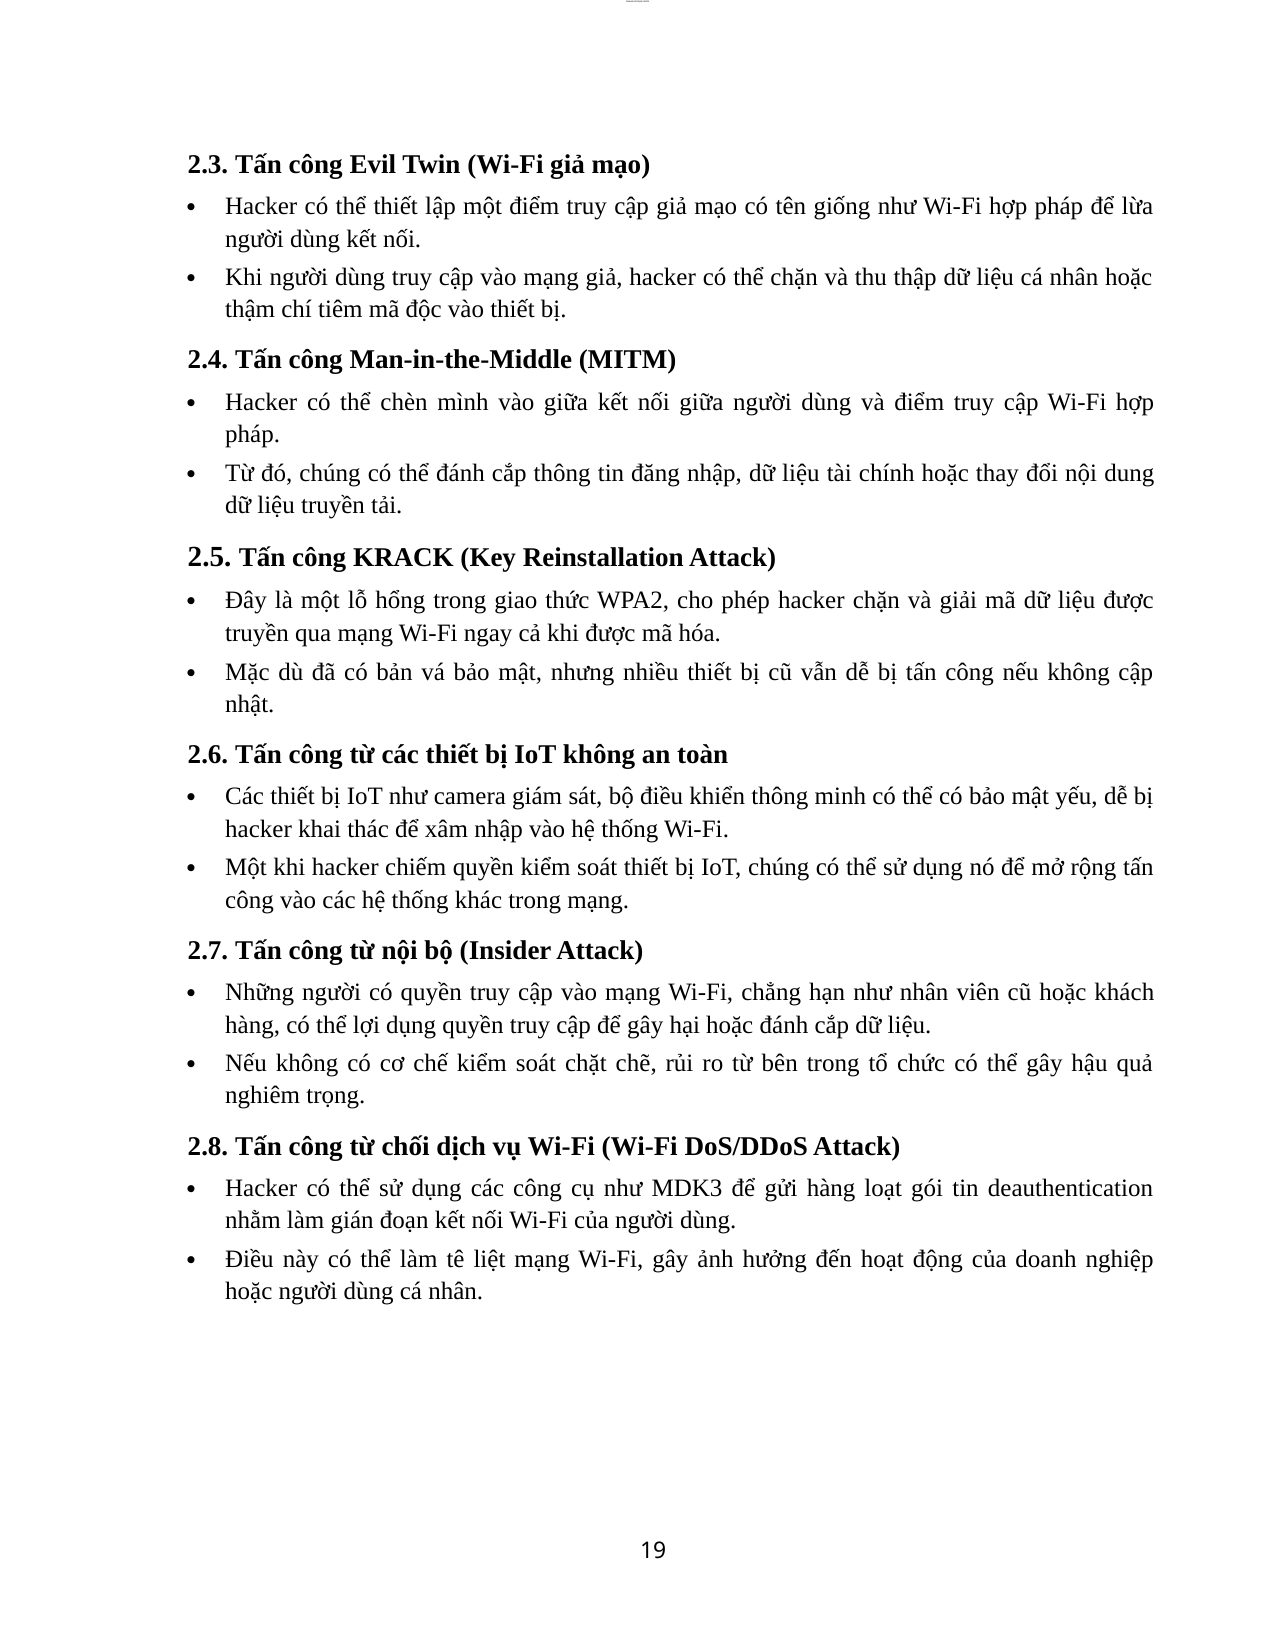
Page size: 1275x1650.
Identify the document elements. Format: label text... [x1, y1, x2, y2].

list Từ đó, chúng có thể đánh cắp thông tin đăng nhập, dữ liệu tài chính hoặc thay đổi nội dung dữ liệu truyền tải. [187, 458, 1155, 519]
list Khi người dùng truy cập vào mạng giả, hacker có thể chặn và thu thập dữ liệu cá nhân hoặc thậm chí tiêm mã độc vào thiết bị. [187, 262, 1155, 323]
list Hacker có thể chèn mình vào giữa kết nối giữa người dùng và điểm truy cập Wi-Fi hợp pháp. [187, 387, 1155, 448]
list Hacker có thể sử dụng các công cụ như MDK3 để gửi hàng loạt gói tin deauthentication nhằm làm gián đoạn kết nối Wi-Fi của người dùng. [187, 1173, 1155, 1234]
list Đây là một lỗ hổng trong giao thức WPA2, cho phép hacker chặn và giải mã dữ liệu được truyền qua mạng Wi-Fi ngay cả khi được mã hóa. [187, 586, 1155, 647]
list Mặc dù đã có bản vá bảo mật, nhưng nhiều thiết bị cũ vẫn dễ bị tấn công nếu không cập nhật. [187, 657, 1155, 718]
list Điều này có thể làm tê liệt mạng Wi-Fi, gây ảnh hưởng đến hoạt động của doanh nghiệp hoặc người dùng cá nhân. [187, 1244, 1155, 1305]
subtitle Tấn công từ nội bộ (Insider Attack) [187, 934, 1155, 965]
list Những người có quyền truy cập vào mạng Wi-Fi, chẳng hạn như nhân viên cũ hoặc khách hàng, có thể lợi dụng quyền truy cập để gây hại hoặc đánh cắp dữ liệu. [187, 977, 1155, 1038]
list Hacker có thể thiết lập một điểm truy cập giả mạo có tên giống như Wi-Fi hợp pháp để lừa người dùng kết nối. [187, 191, 1155, 252]
subtitle Tấn công từ các thiết bị IoT không an toàn [187, 738, 1155, 769]
list Các thiết bị IoT như camera giám sát, bộ điều khiển thông minh có thể có bảo mật yếu, dễ bị hacker khai thác để xâm nhập vào hệ thống Wi-Fi. [187, 781, 1155, 843]
subtitle Tấn công Man-in-the-Middle (MITM) [187, 344, 1155, 375]
list Một khi hacker chiếm quyền kiểm soát thiết bị IoT, chúng có thể sử dụng nó để mở rộng tấn công vào các hệ thống khác trong mạng. [187, 852, 1155, 913]
subtitle Tấn công từ chối dịch vụ Wi-Fi (Wi-Fi DoS/DDoS Attack) [187, 1130, 1155, 1161]
subtitle Tấn công Evil Twin (Wi-Fi giả mạo) [187, 148, 1155, 179]
list Nếu không có cơ chế kiểm soát chặt chẽ, rủi ro từ bên trong tổ chức có thể gây hậu quả nghiêm trọng. [187, 1048, 1155, 1109]
subtitle Tấn công KRACK (Key Reinstallation Attack) [187, 539, 1155, 573]
